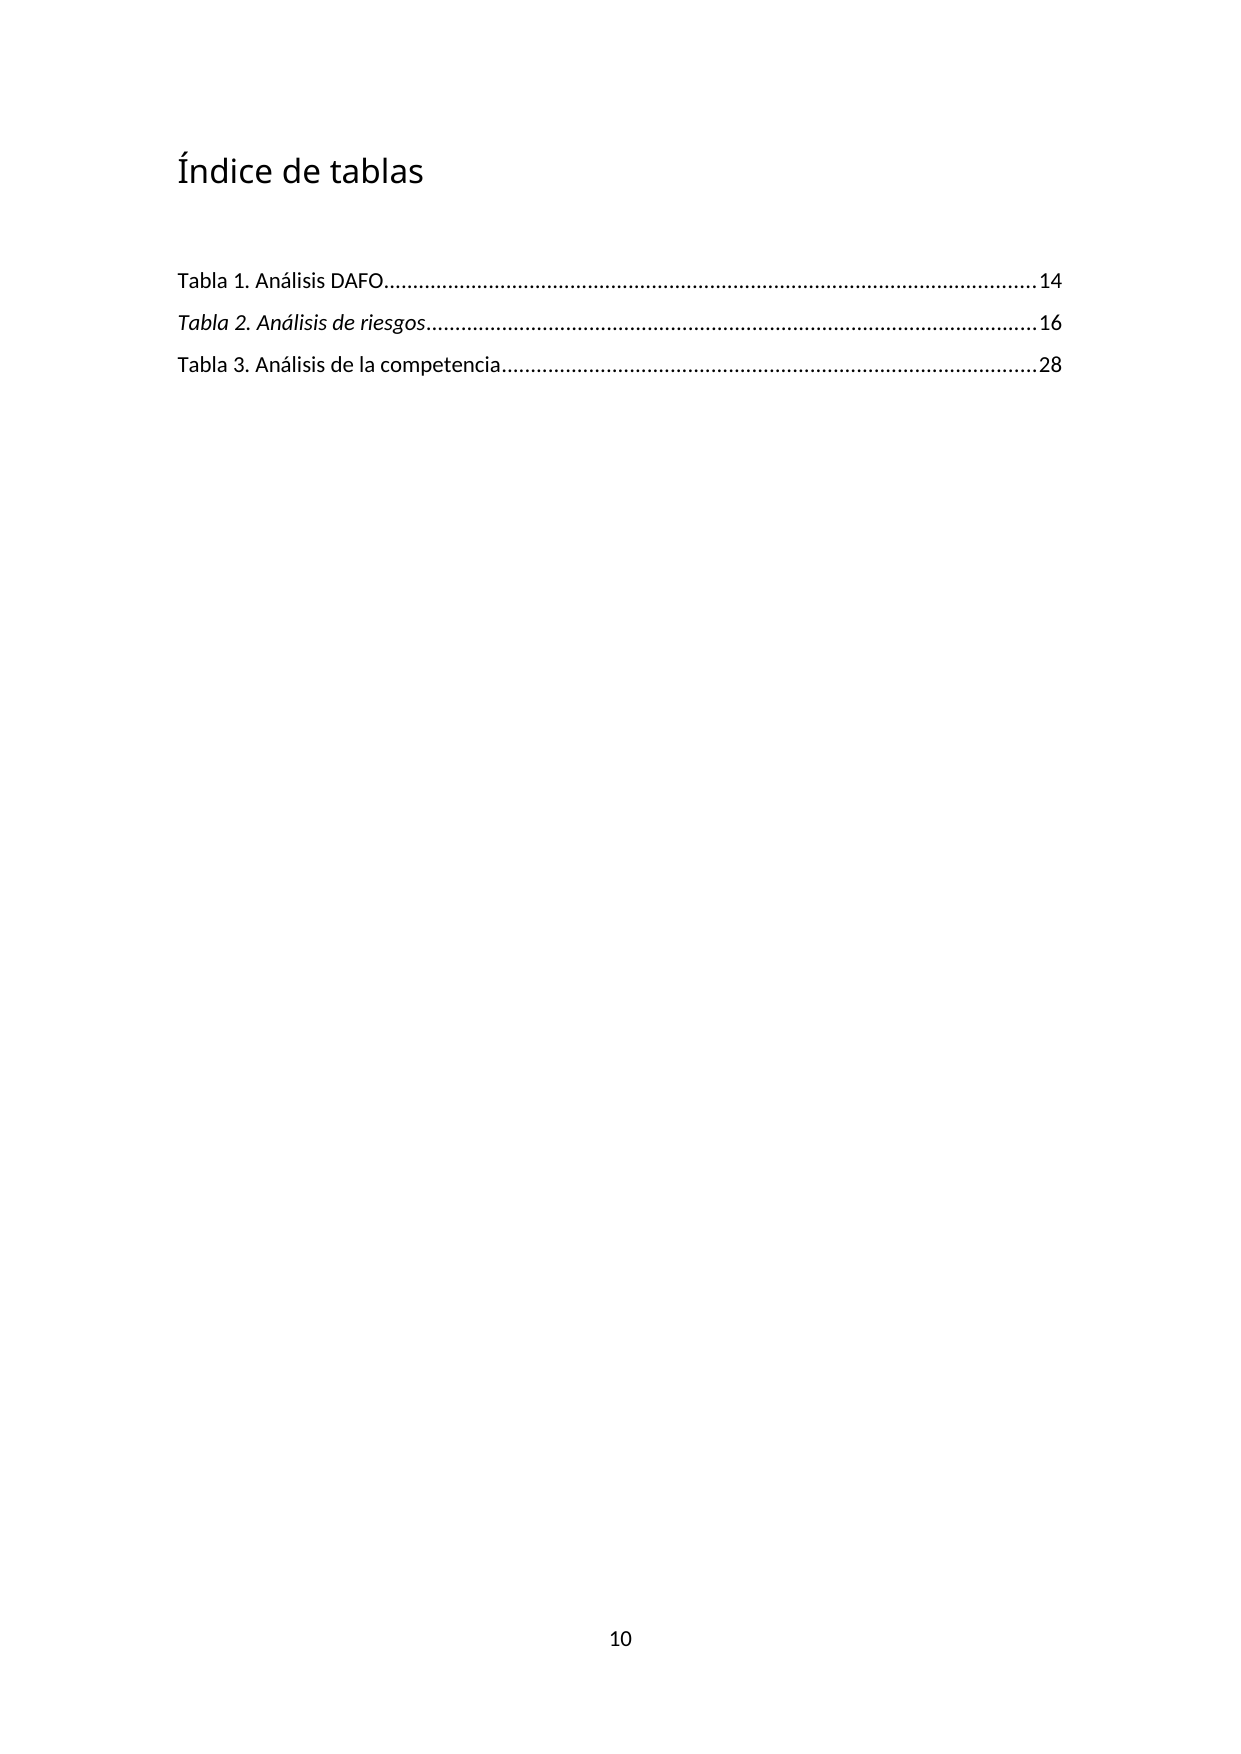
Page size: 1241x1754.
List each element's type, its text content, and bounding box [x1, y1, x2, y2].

subtitle Índice de tablas [177, 148, 1063, 193]
text Tabla 1. Análisis DAFO 14 [177, 266, 1063, 294]
text Tabla 3. Análisis de la competencia 28 [177, 350, 1063, 378]
text Tabla 2. Análisis de riesgos 16 [177, 308, 1063, 336]
